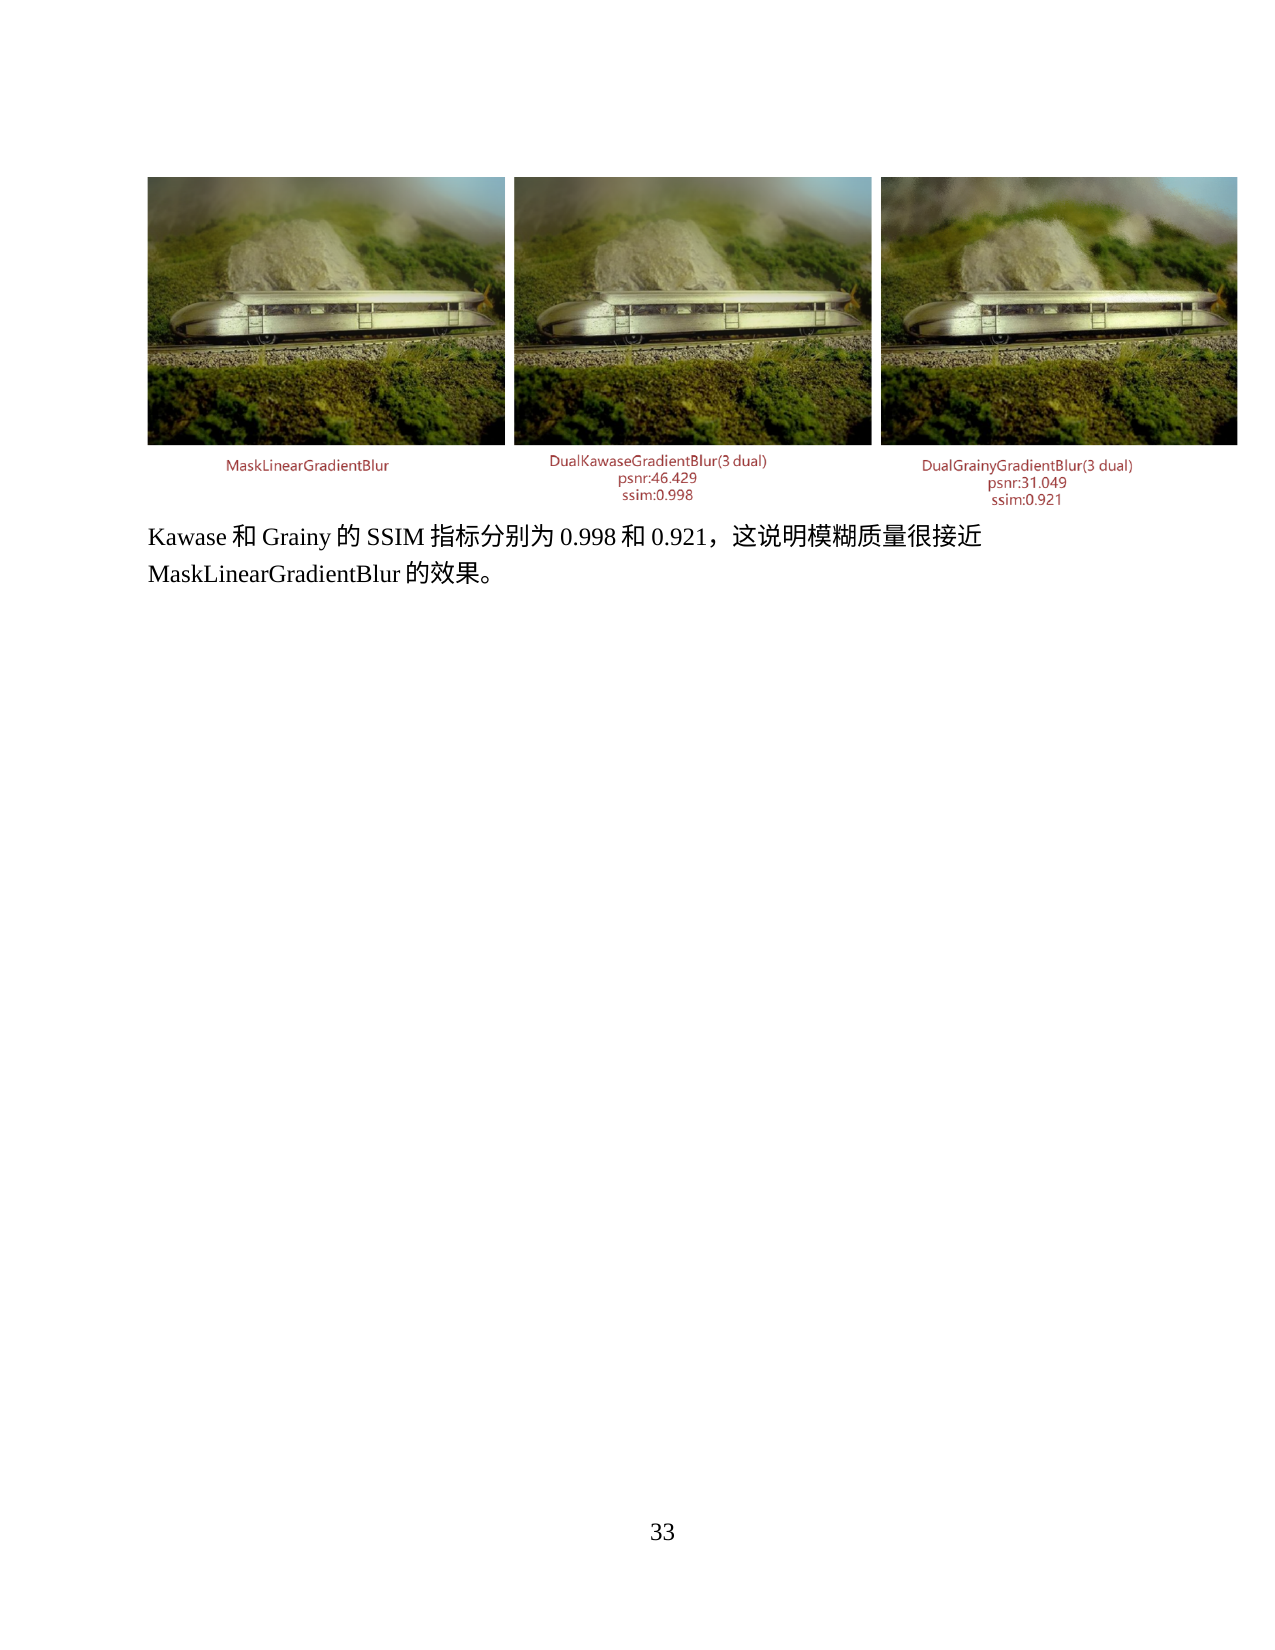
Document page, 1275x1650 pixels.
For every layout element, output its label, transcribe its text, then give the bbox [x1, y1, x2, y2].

text Kawase和Grainy的SSIM指标分别为0.998和0.921，这说明模糊质量很接近MaskLinearGradientBlur的效果。 [148, 517, 1127, 589]
picture [147, 177, 1238, 517]
